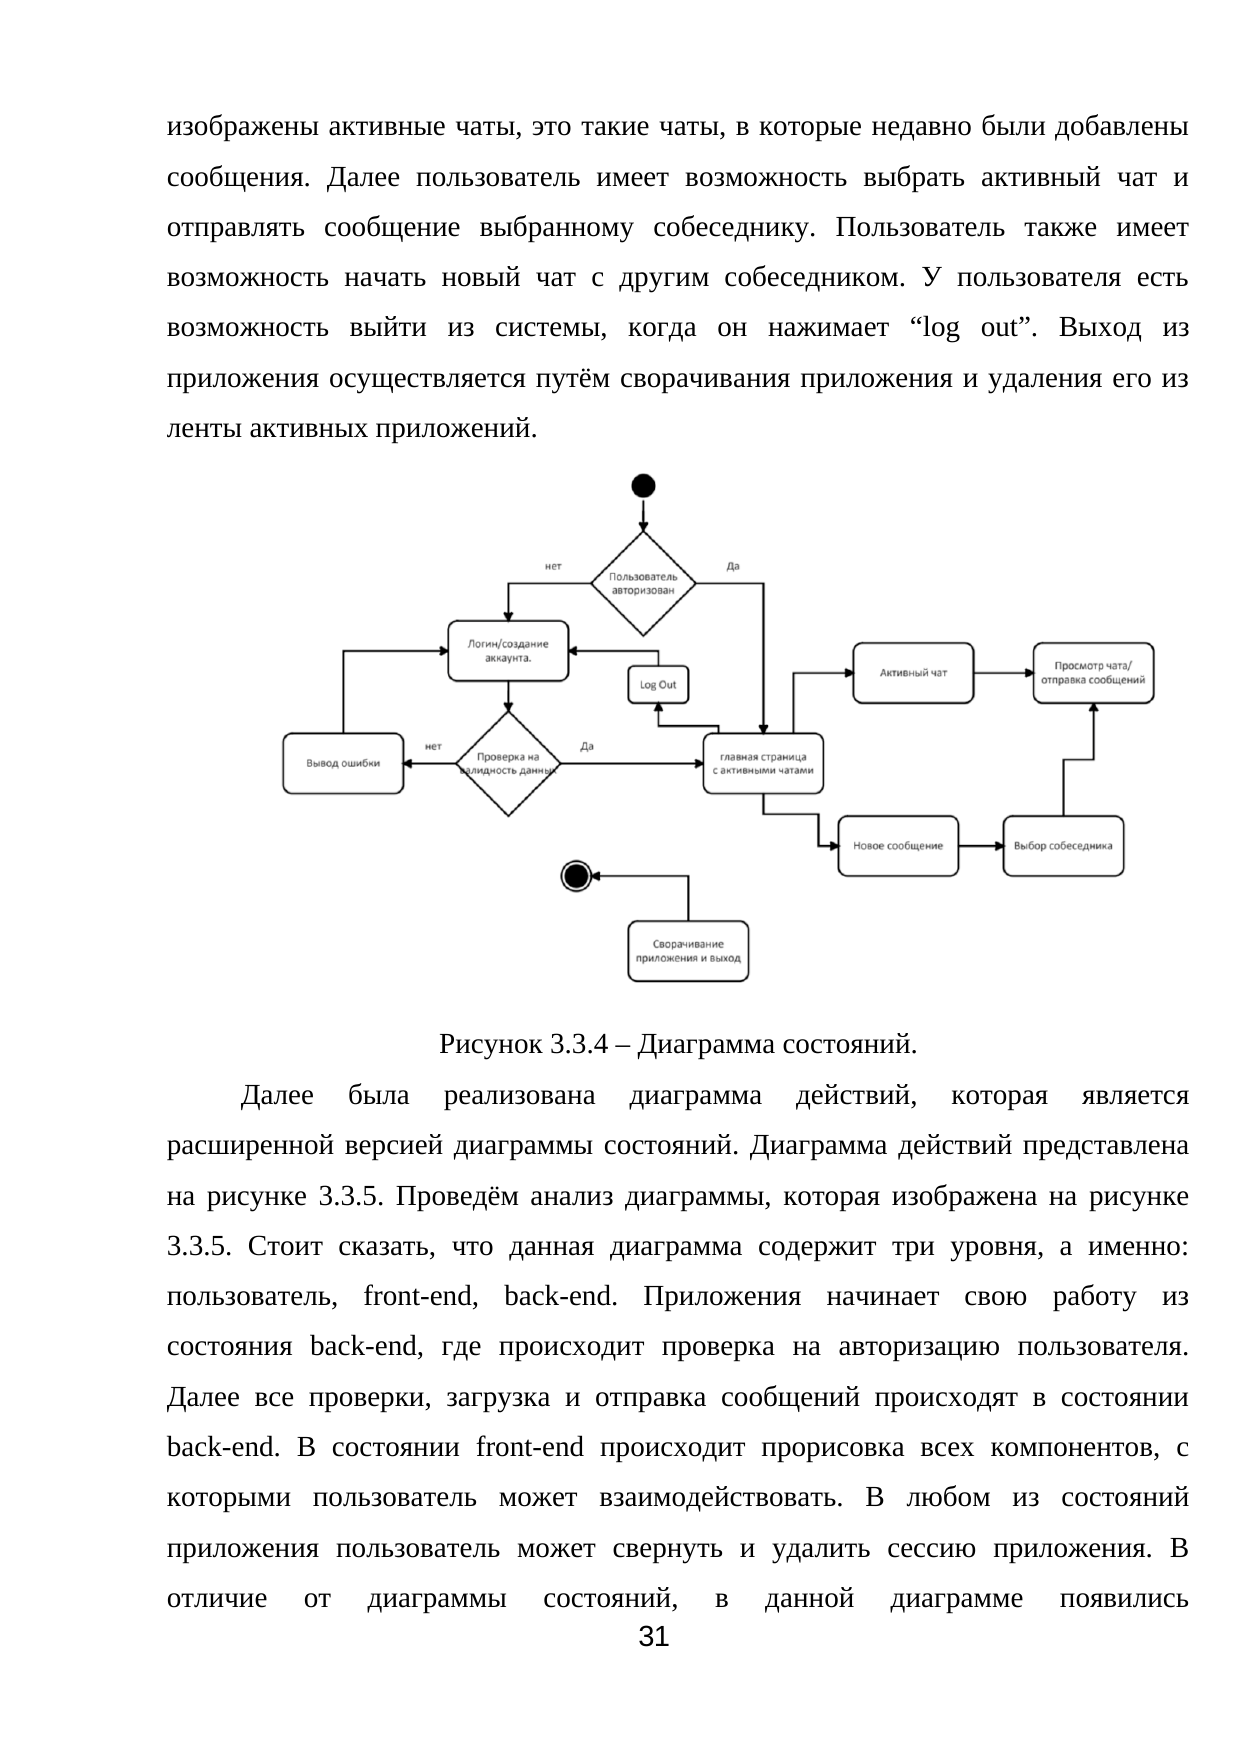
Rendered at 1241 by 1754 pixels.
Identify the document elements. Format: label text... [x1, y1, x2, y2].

picture [246, 460, 1185, 1010]
text Рисунок 3.3.4 – Диаграмма состояний. [167, 1027, 1190, 1060]
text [167, 108, 1190, 444]
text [167, 1077, 1190, 1614]
